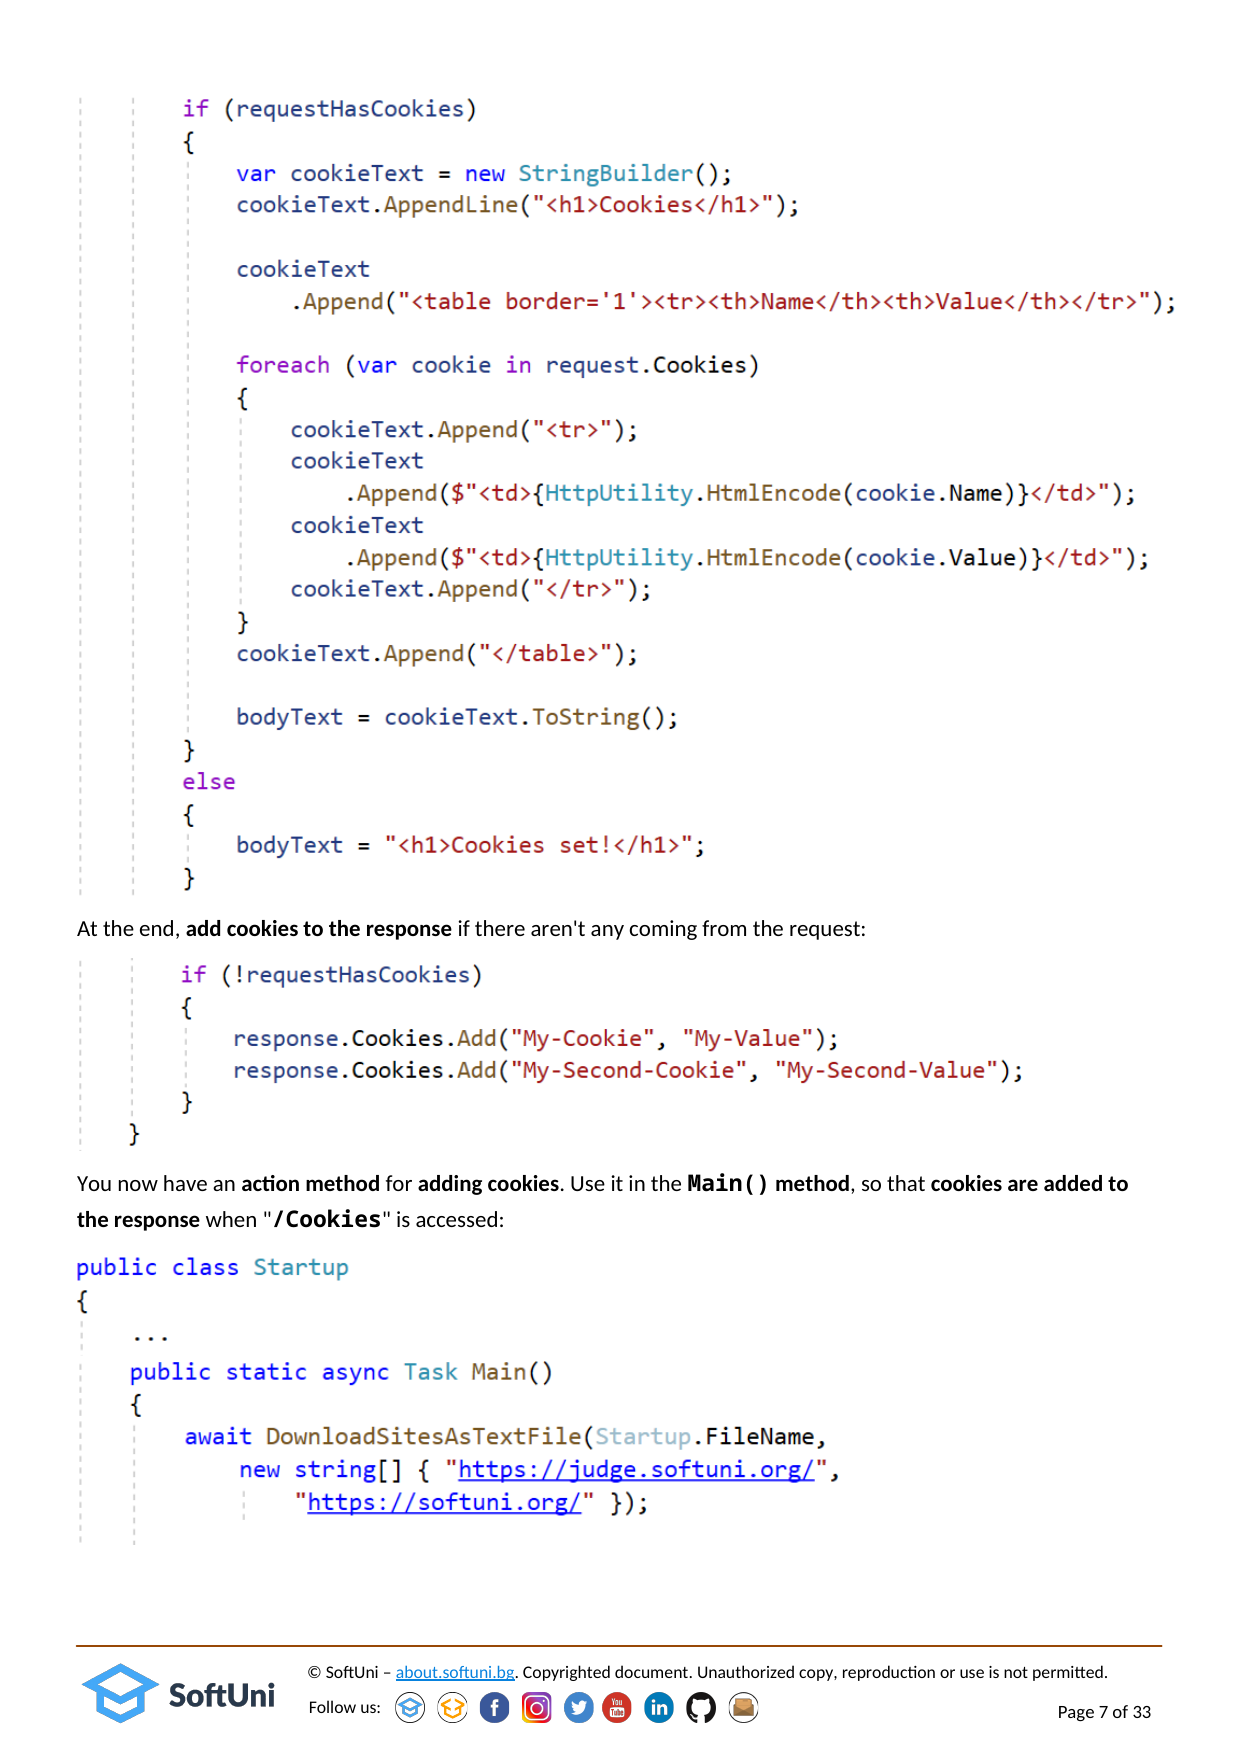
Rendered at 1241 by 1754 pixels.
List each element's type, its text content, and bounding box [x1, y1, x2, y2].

picture [644, 1692, 653, 1701]
picture [437, 1692, 468, 1723]
picture [564, 1692, 594, 1723]
picture [76, 958, 1023, 1151]
picture [76, 1360, 1181, 1545]
picture [602, 1692, 632, 1723]
picture [76, 95, 1181, 898]
picture [665, 1692, 674, 1701]
picture [479, 1692, 510, 1723]
text You now have an action method for adding cookies. Use it in the Main() method, so that cookies are added to the response when "/Cookies" is accessed: [77, 1167, 1163, 1234]
picture [644, 1714, 653, 1723]
picture [522, 1692, 552, 1723]
text At the end, add cookies to the response if there aren't any coming from the request: [77, 914, 1163, 942]
picture [76, 1251, 356, 1356]
picture [395, 1692, 425, 1723]
picture [75, 1658, 281, 1729]
picture [665, 1714, 674, 1723]
picture [686, 1692, 716, 1723]
picture [658, 1705, 667, 1714]
picture [728, 1692, 759, 1723]
